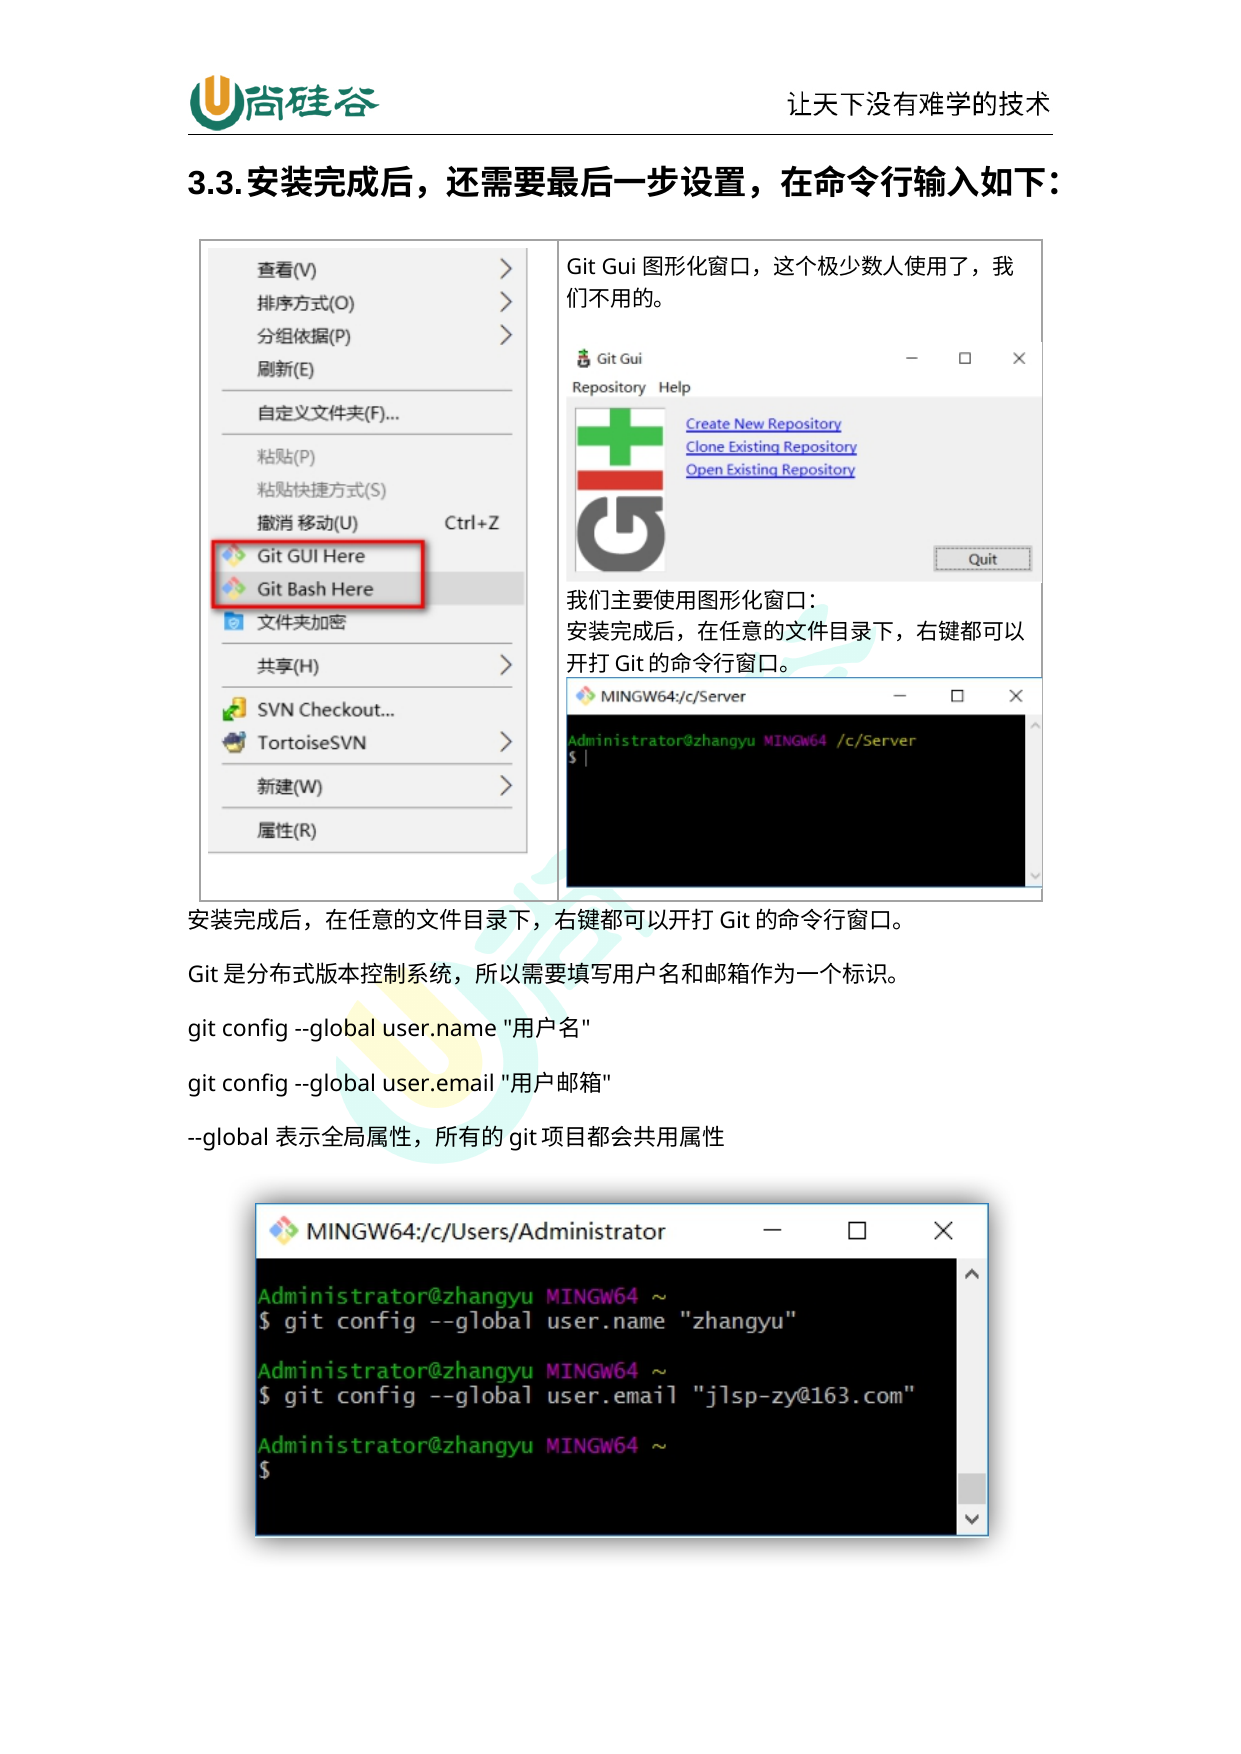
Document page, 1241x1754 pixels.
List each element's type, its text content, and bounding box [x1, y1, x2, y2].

table_header [201, 241, 557, 900]
table_header Git Gui 图形化窗口，这个极少数人使用了，我们不用的。 我们主要使用图形化窗口： 安装完成后，在任意的文件目录下，右键都可以开打Git的命令行窗口。 [559, 241, 1041, 900]
text git config --global user.name "用户名" [187, 1010, 1053, 1044]
text 安装完成后，在任意的文件目录下，右键都可以开打Git的命令行窗口。 [187, 902, 1053, 935]
picture [187, 73, 1053, 132]
text Git是分布式版本控制系统，所以需要填写用户名和邮箱作为一个标识。 [187, 956, 1053, 989]
text --global 表示全局属性，所有的git项目都会共用属性 [187, 1119, 1053, 1152]
picture [566, 677, 1043, 889]
picture [255, 1203, 989, 1538]
text git config --global user.email "用户邮箱" [187, 1064, 1053, 1098]
picture [208, 248, 529, 856]
list 安装完成后，还需要最后一步设置，在命令行输入如下： [187, 156, 1053, 204]
picture [566, 342, 1043, 583]
